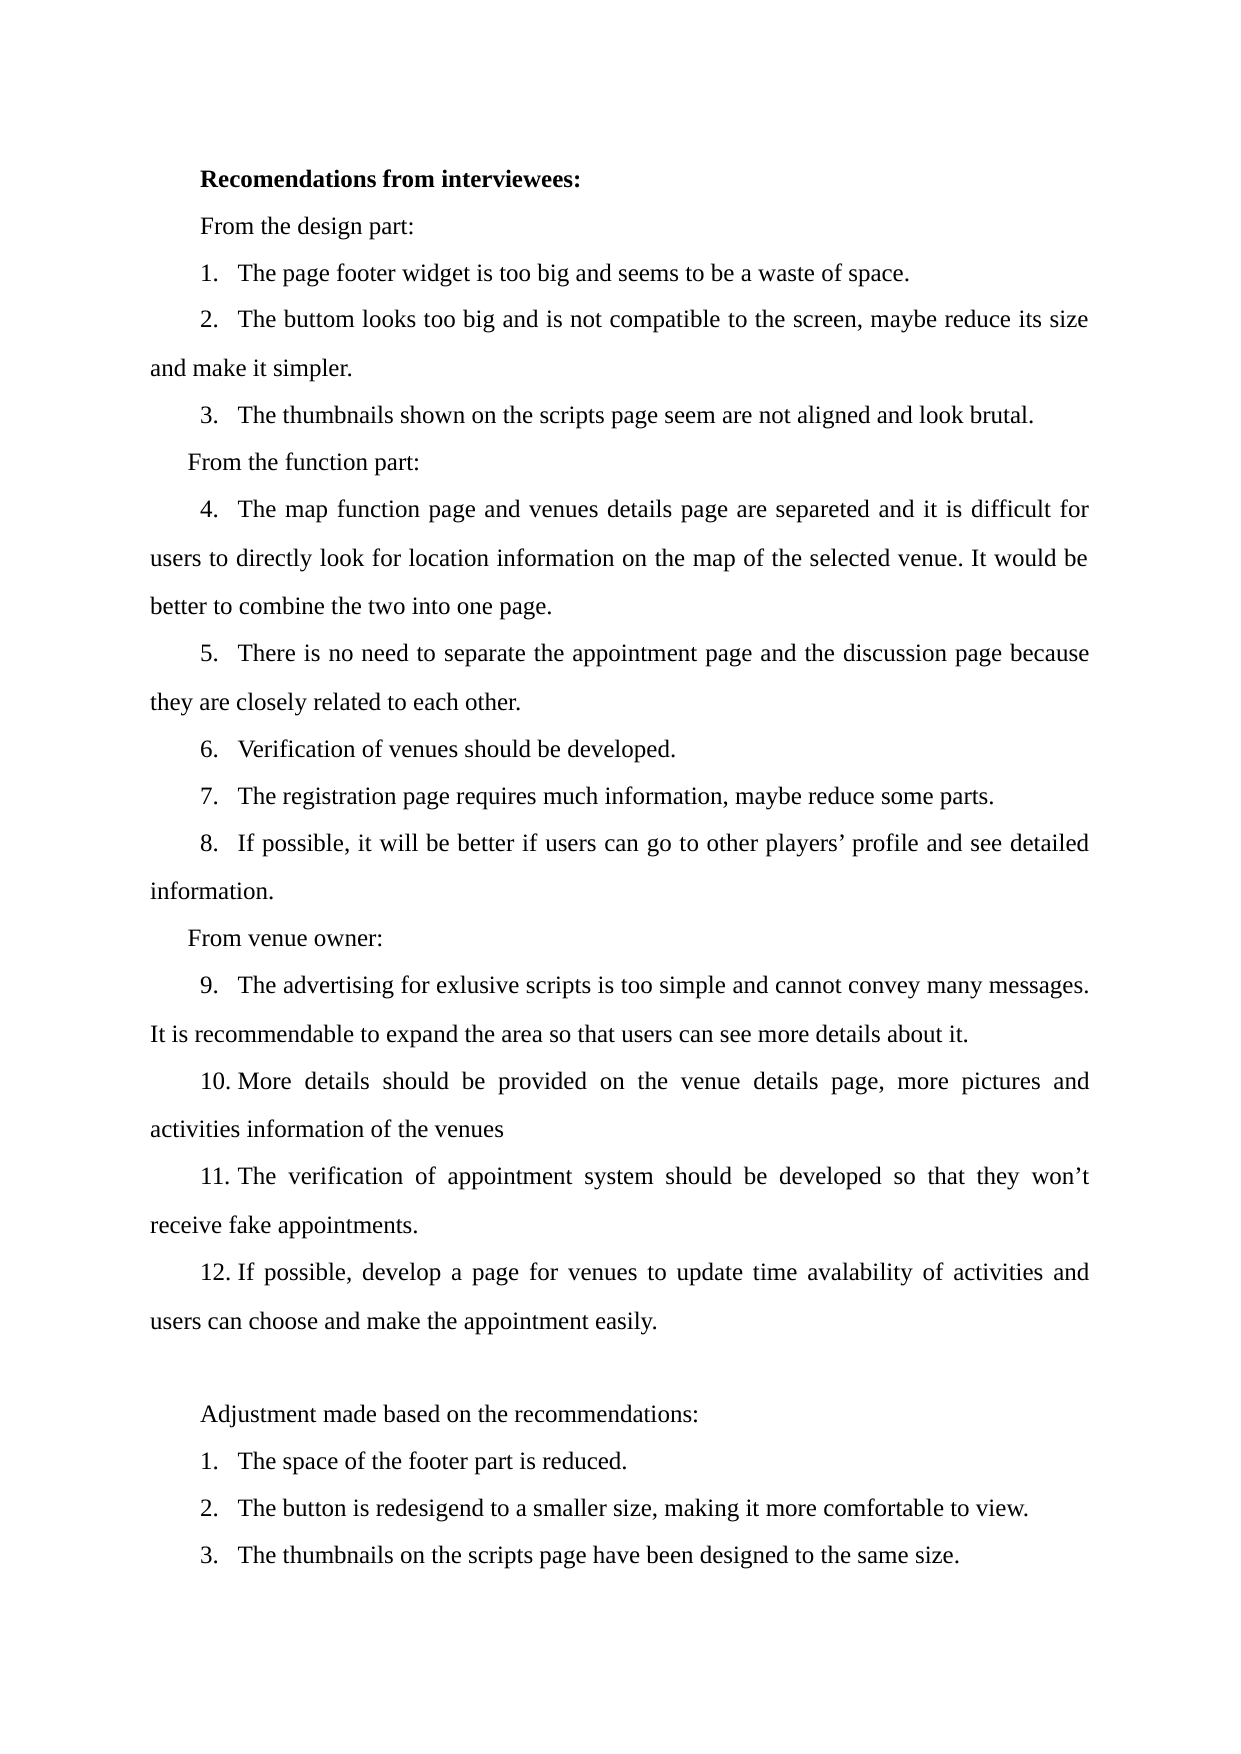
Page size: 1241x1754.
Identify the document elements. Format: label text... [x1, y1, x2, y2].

list The page footer widget is too big and seems to be a waste of space. [150, 256, 1090, 288]
list The buttom looks too big and is not compatible to the screen, maybe reduce its size and make it simpler. [150, 303, 1090, 384]
list If possible, it will be better if users can go to other players’ profile and see detailed information. [150, 826, 1090, 907]
text Adjustment made based on the recommendations: [150, 1398, 1090, 1430]
list The map function page and venues details page are separeted and it is difficult for users to directly look for location information on the map of the selected venue. It would be better to combine the two into one page. [150, 492, 1090, 622]
text From the design part: [150, 209, 1090, 241]
list The space of the footer part is reduced. [150, 1444, 1090, 1477]
text Recomendations from interviewees: [150, 162, 1090, 194]
list The thumbnails shown on the scripts page seem are not aligned and look brutal. [150, 398, 1090, 431]
list The verification of appointment system should be developed so that they won’t receive fake appointments. [150, 1159, 1090, 1241]
list There is no need to separate the appointment page and the discussion page because they are closely related to each other. [150, 636, 1090, 718]
list The registration page requires much information, maybe reduce some parts. [150, 779, 1090, 811]
list If possible, develop a page for venues to update time avalability of activities and users can choose and make the appointment easily. [150, 1255, 1090, 1336]
list Verification of venues should be developed. [150, 732, 1090, 764]
list The thumbnails on the scripts page have been designed to the same size. [150, 1538, 1090, 1571]
text From the function part: [187, 445, 1090, 478]
list The advertising for exlusive scripts is too simple and cannot convey many messages. It is recommendable to expand the area so that users can see more details about it. [150, 968, 1090, 1049]
text From venue owner: [187, 921, 1090, 954]
list More details should be provided on the venue details page, more pictures and activities information of the venues [150, 1064, 1090, 1145]
list The button is redesigend to a smaller size, making it more comfortable to view. [150, 1491, 1090, 1524]
